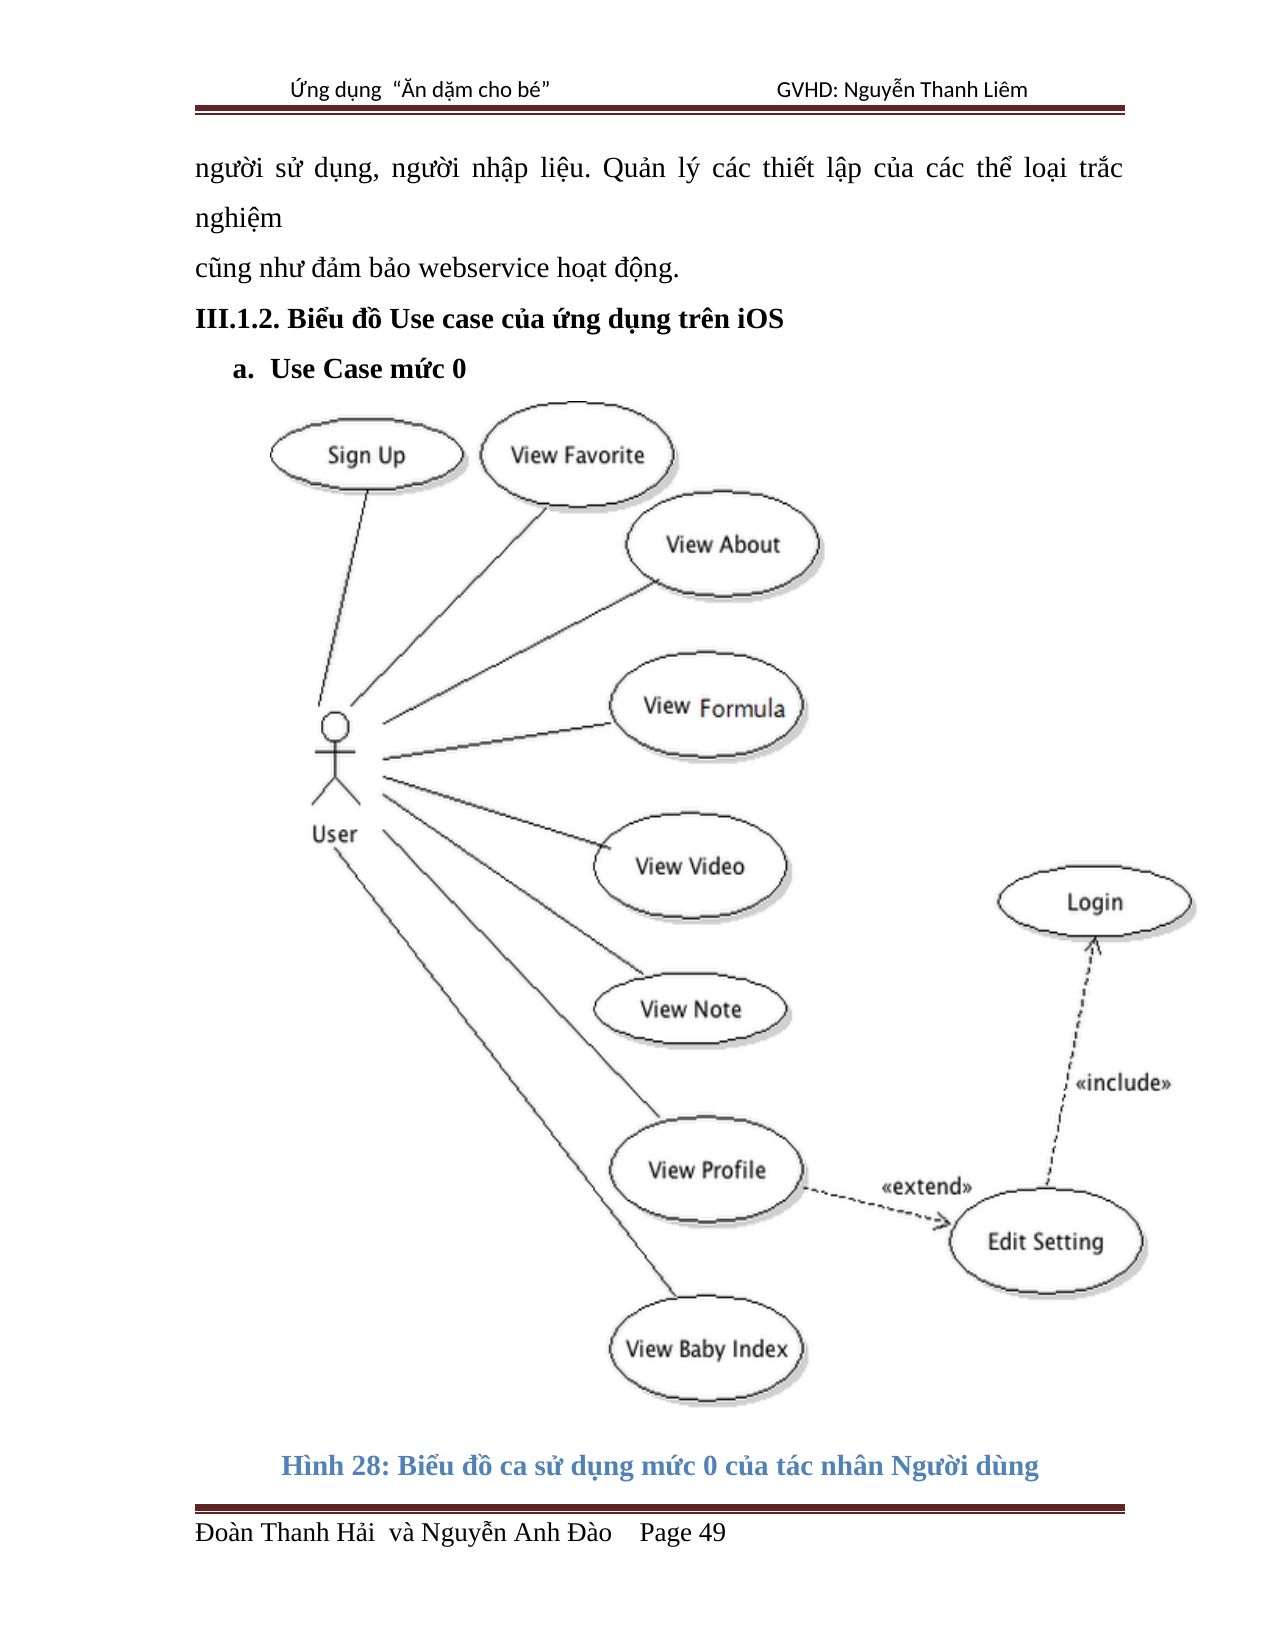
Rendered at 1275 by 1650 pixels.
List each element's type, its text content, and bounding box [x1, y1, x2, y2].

list Use Case mức 0 [232, 351, 1125, 385]
list III.1.2. Biểu đồ Use case của ứng dụng trên iOS [195, 301, 1125, 334]
text Hình 28: Biểu đồ ca sử dụng mức 0 của tác nhân Người dùng [195, 1448, 1125, 1482]
picture [270, 401, 1199, 1411]
list cũng như đảm bảo webservice hoạt động. [195, 251, 1125, 284]
list người sử dụng, người nhập liệu. Quản lý các thiết lập của các thể loại trắc nghiệm [195, 150, 1125, 234]
